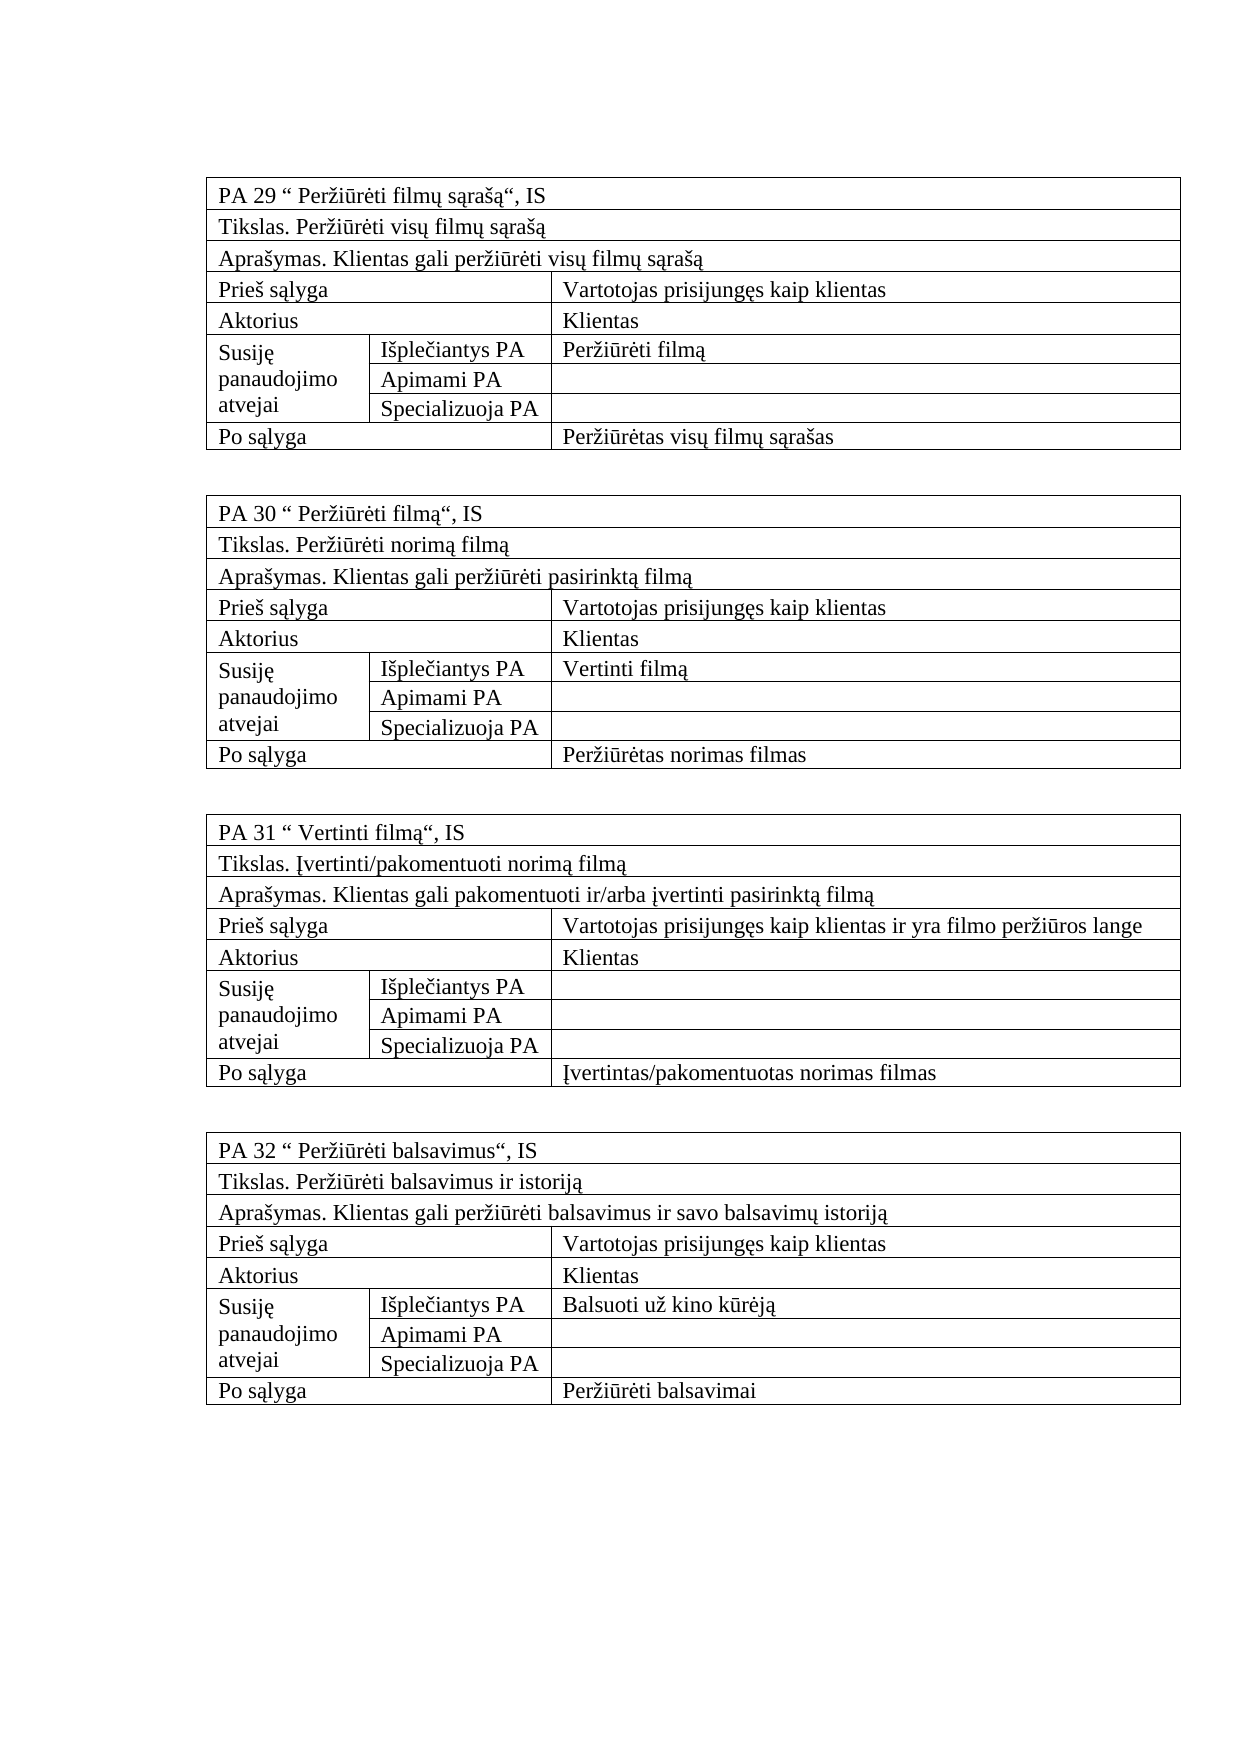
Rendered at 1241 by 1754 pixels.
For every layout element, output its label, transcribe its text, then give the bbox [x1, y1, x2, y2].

table_cell Peržiūrėti filmą [552, 335, 1180, 363]
table_cell Apimami PA [370, 1000, 551, 1029]
table_cell Įvertintas/pakomentuotas norimas filmas [552, 1059, 1180, 1086]
table_cell Aktorius [207, 1258, 551, 1288]
table_cell [552, 394, 1180, 422]
table_cell Klientas [552, 621, 1180, 652]
table_cell [552, 1348, 1180, 1377]
table_cell Po sąlyga [207, 1378, 551, 1404]
table_cell [552, 364, 1180, 392]
table_cell Aktorius [207, 940, 551, 970]
table_cell Išplečiantys PA [370, 1289, 551, 1318]
table_cell Vartotojas prisijungęs kaip klientas ir yra filmo peržiūros lange [552, 909, 1180, 939]
table_cell Tikslas. Peržiūrėti visų filmų sąrašą [207, 210, 1180, 240]
table_cell [552, 1000, 1180, 1029]
table_cell Tikslas. Peržiūrėti norimą filmą [207, 528, 1180, 558]
table_cell [552, 1030, 1180, 1058]
table_cell Po sąlyga [207, 1059, 551, 1086]
table_cell Aprašymas. Klientas gali peržiūrėti visų filmų sąrašą [207, 241, 1180, 271]
table_cell Specializuoja PA [370, 1348, 551, 1377]
table_cell Aprašymas. Klientas gali pakomentuoti ir/arba įvertinti pasirinktą filmą [207, 877, 1180, 907]
table_cell Prieš sąlyga [207, 272, 551, 302]
table_header PA 32 “ Peržiūrėti balsavimus“, IS [207, 1133, 1180, 1163]
table_cell Klientas [552, 940, 1180, 970]
table_cell Susiję panaudojimo atvejai [207, 335, 369, 422]
table_cell Tikslas. Įvertinti/pakomentuoti norimą filmą [207, 846, 1180, 876]
table_cell Vartotojas prisijungęs kaip klientas [552, 272, 1180, 302]
table_cell Išplečiantys PA [370, 653, 551, 681]
table_cell Apimami PA [370, 1319, 551, 1347]
table_cell Prieš sąlyga [207, 1227, 551, 1257]
table_cell Apimami PA [370, 682, 551, 711]
table_cell Peržiūrėtas norimas filmas [552, 741, 1180, 767]
table_cell Klientas [552, 303, 1180, 333]
table_cell Aprašymas. Klientas gali peržiūrėti balsavimus ir savo balsavimų istoriją [207, 1195, 1180, 1226]
table_cell [552, 712, 1180, 740]
table_cell Vertinti filmą [552, 653, 1180, 681]
table_cell [552, 1319, 1180, 1347]
table_cell Peržiūrėti balsavimai [552, 1378, 1180, 1404]
table_header PA 29 “ Peržiūrėti filmų sąrašą“, IS [207, 178, 1180, 208]
table_cell Specializuoja PA [370, 394, 551, 422]
table_cell Prieš sąlyga [207, 909, 551, 939]
table_cell Aktorius [207, 621, 551, 652]
table_cell Apimami PA [370, 364, 551, 392]
table_cell Išplečiantys PA [370, 335, 551, 363]
table_header PA 30 “ Peržiūrėti filmą“, IS [207, 496, 1180, 527]
table_cell Aktorius [207, 303, 551, 333]
table_cell Vartotojas prisijungęs kaip klientas [552, 590, 1180, 620]
table_cell Specializuoja PA [370, 712, 551, 740]
table_cell Po sąlyga [207, 423, 551, 449]
table_cell Balsuoti už kino kūrėją [552, 1289, 1180, 1318]
table_cell Susiję panaudojimo atvejai [207, 971, 369, 1058]
table_cell [552, 682, 1180, 711]
table_cell [552, 971, 1180, 999]
table_cell Išplečiantys PA [370, 971, 551, 999]
table_cell Prieš sąlyga [207, 590, 551, 620]
table_cell Specializuoja PA [370, 1030, 551, 1058]
table_cell Susiję panaudojimo atvejai [207, 1289, 369, 1377]
table_cell Tikslas. Peržiūrėti balsavimus ir istoriją [207, 1164, 1180, 1194]
table_cell Vartotojas prisijungęs kaip klientas [552, 1227, 1180, 1257]
table_cell Klientas [552, 1258, 1180, 1288]
table_header PA 31 “ Vertinti filmą“, IS [207, 815, 1180, 845]
table_cell Susiję panaudojimo atvejai [207, 653, 369, 740]
table_cell Po sąlyga [207, 741, 551, 767]
table_cell Aprašymas. Klientas gali peržiūrėti pasirinktą filmą [207, 559, 1180, 589]
table_cell Peržiūrėtas visų filmų sąrašas [552, 423, 1180, 449]
